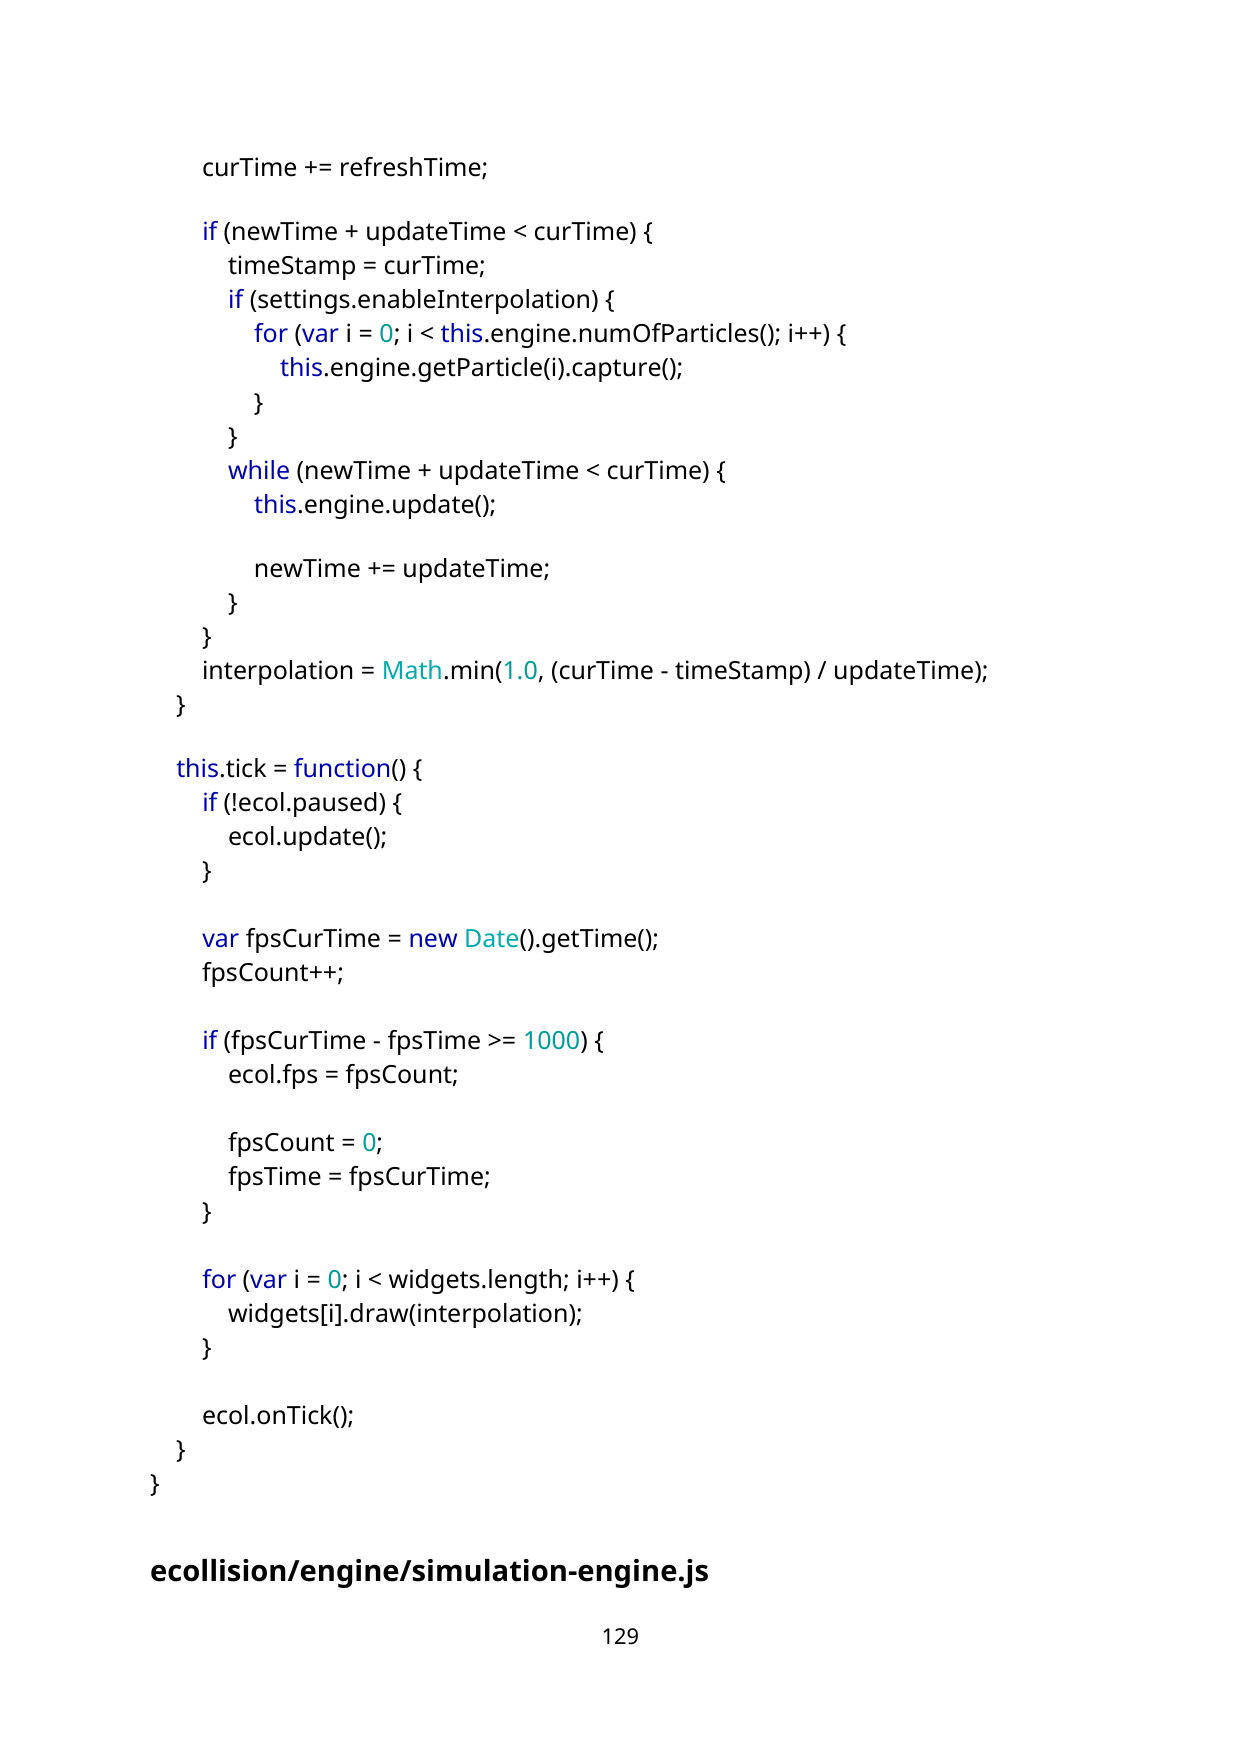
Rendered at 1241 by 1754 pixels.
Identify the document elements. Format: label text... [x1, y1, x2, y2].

text this.engine.update(); [150, 486, 1090, 520]
text if (fpsCurTime - fpsTime >= 1000) { [150, 1023, 1090, 1057]
text while (newTime + updateTime < curTime) { [150, 452, 1090, 486]
text } [150, 618, 1090, 652]
text ecol.onTick(); [150, 1397, 1090, 1432]
text timeStamp = curTime; [150, 248, 1090, 282]
text if (settings.enableInterpolation) { [150, 282, 1090, 316]
text this.tick = function() { [150, 750, 1090, 784]
text } [150, 418, 1090, 452]
text ecol.update(); [150, 818, 1090, 852]
text } [150, 1466, 1090, 1500]
text } [150, 1432, 1090, 1466]
text for (var i = 0; i < widgets.length; i++) { [150, 1261, 1090, 1295]
text } [150, 852, 1090, 887]
text fpsCount++; [150, 955, 1090, 989]
text } [150, 1193, 1090, 1227]
text ecollision/engine/simulation-engine.js [150, 1550, 1090, 1590]
text fpsCount = 0; [150, 1125, 1090, 1159]
text curTime += refreshTime; [150, 150, 1090, 184]
text fpsTime = fpsCurTime; [150, 1159, 1090, 1193]
text } [150, 686, 1090, 721]
text } [150, 584, 1090, 618]
text for (var i = 0; i < this.engine.numOfParticles(); i++) { [150, 316, 1090, 350]
text if (newTime + updateTime < curTime) { [150, 214, 1090, 248]
text this.engine.getParticle(i).capture(); [150, 350, 1090, 384]
text newTime += updateTime; [150, 550, 1090, 584]
text if (!ecol.paused) { [150, 784, 1090, 818]
text } [150, 1329, 1090, 1363]
text } [150, 384, 1090, 418]
text ecol.fps = fpsCount; [150, 1057, 1090, 1091]
text widgets[i].draw(interpolation); [150, 1295, 1090, 1329]
text interpolation = Math.min(1.0, (curTime - timeStamp) / updateTime); [150, 652, 1090, 686]
text var fpsCurTime = new Date().getTime(); [150, 921, 1090, 955]
